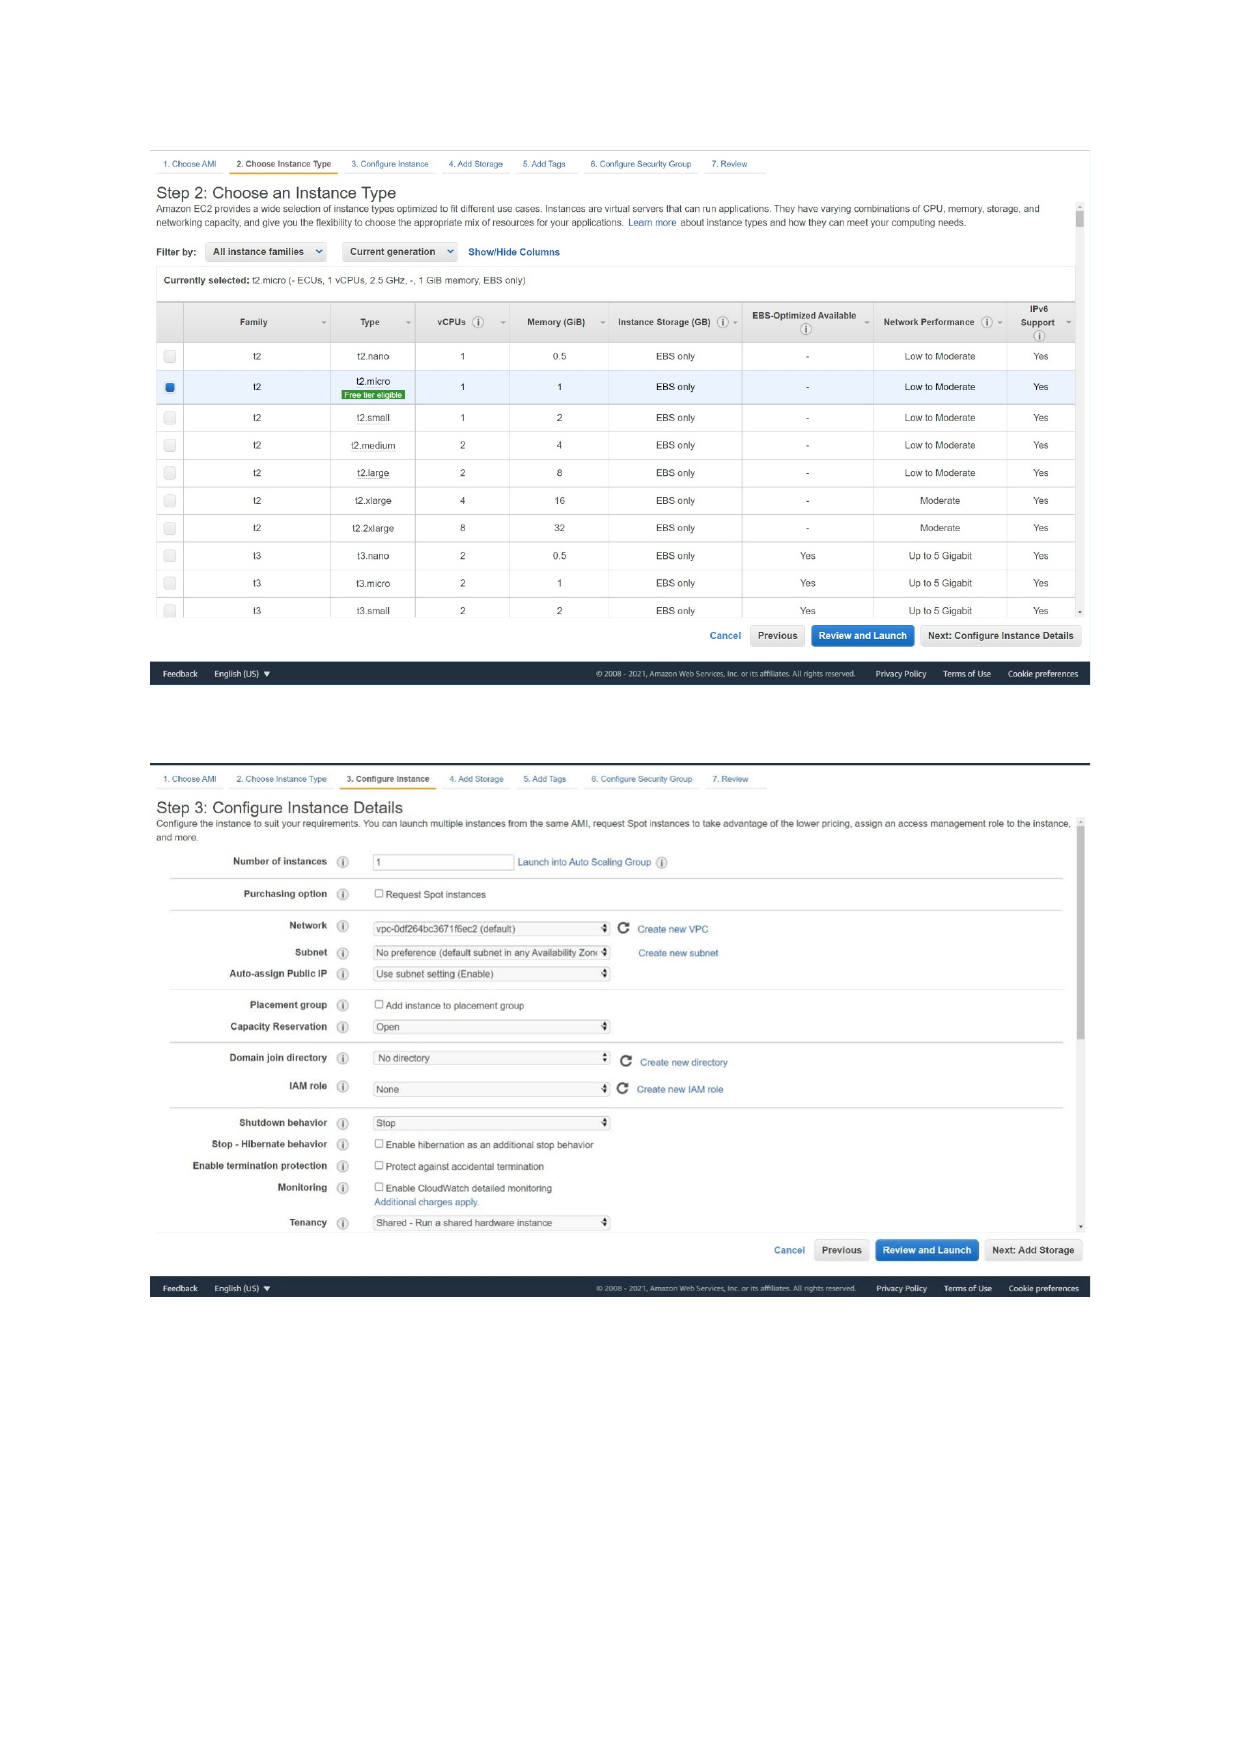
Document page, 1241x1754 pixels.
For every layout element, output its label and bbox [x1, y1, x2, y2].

picture [150, 763, 1091, 1297]
picture [150, 150, 1091, 685]
